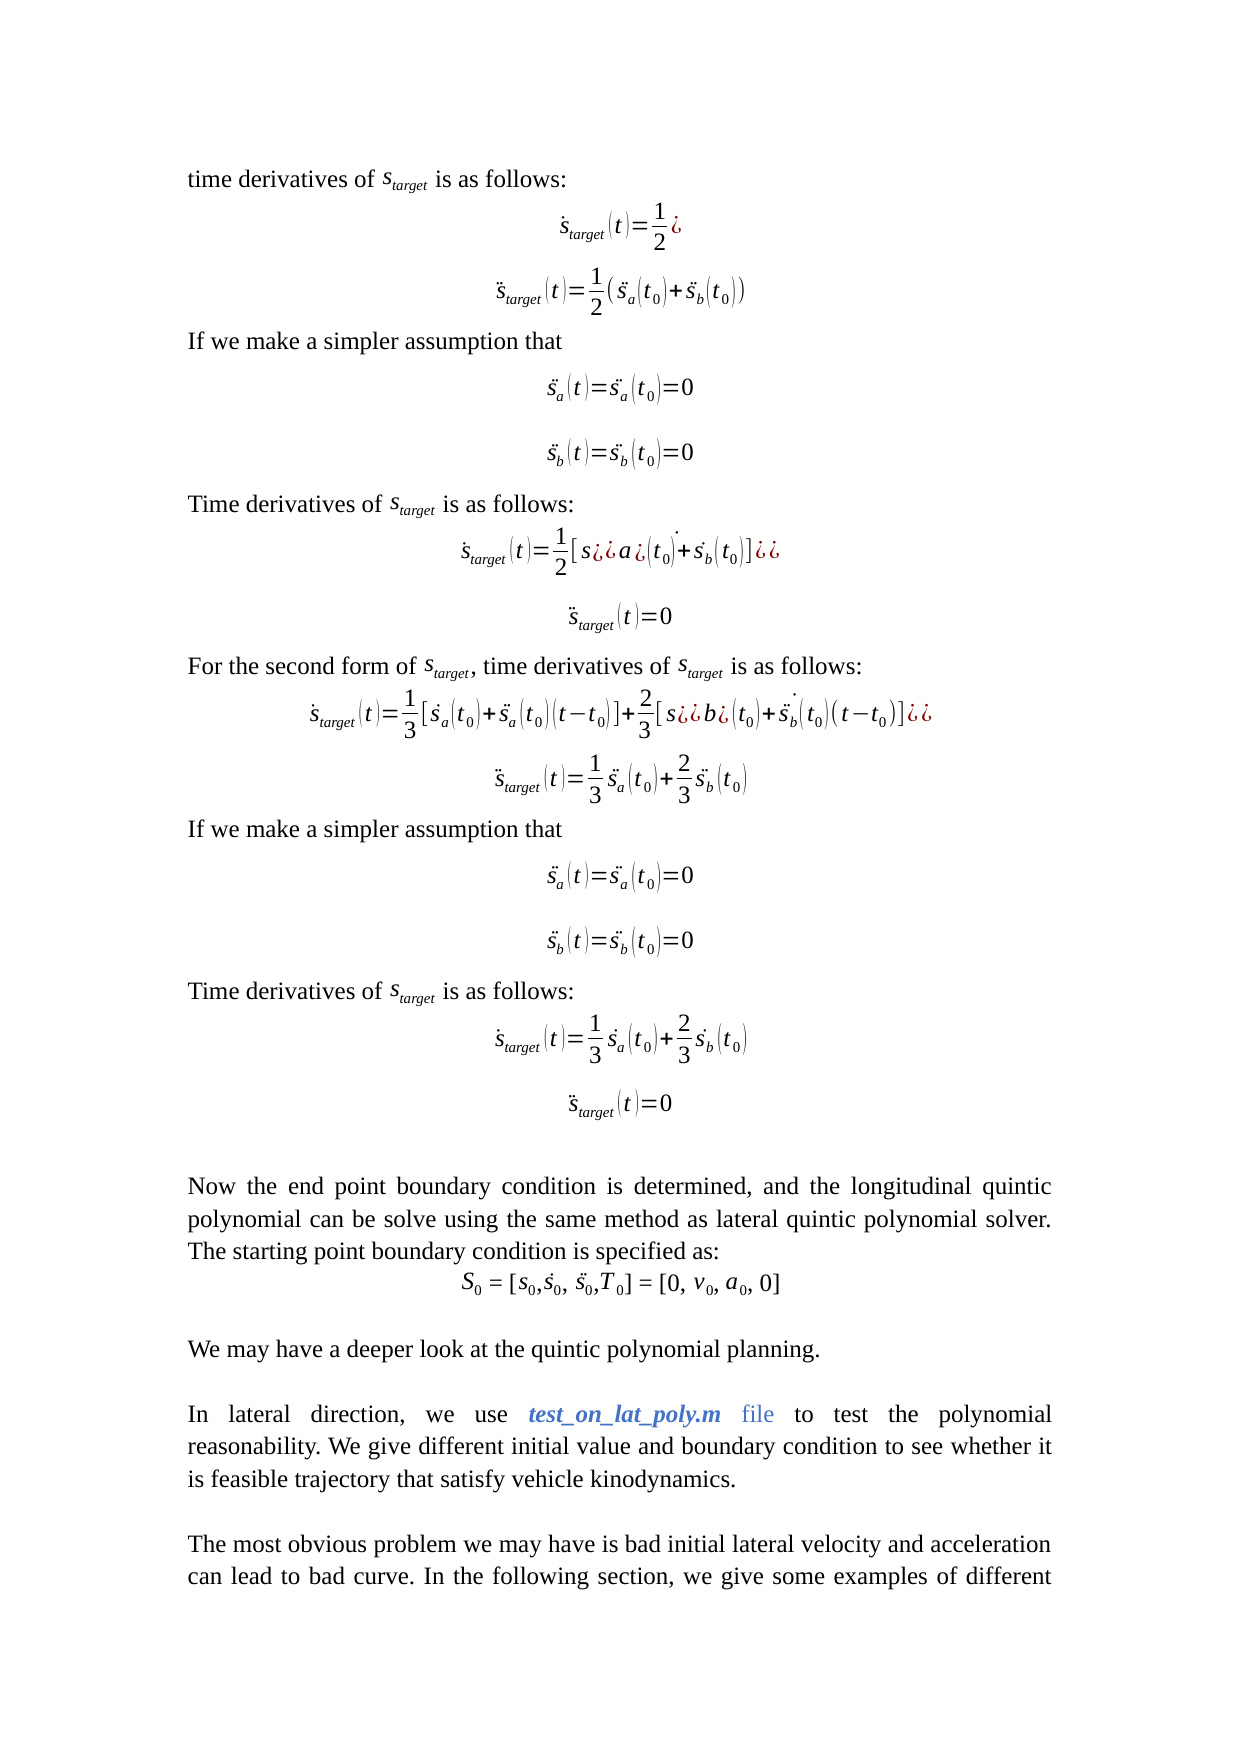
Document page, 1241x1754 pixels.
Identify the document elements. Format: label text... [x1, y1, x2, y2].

text Now the end point boundary condition is determined, and the longitudinal quintic polynomial can be solve using the same method as lateral quintic polynomial solver. The starting point boundary condition is specified as: [187, 1169, 1053, 1267]
text = [,, ,] = [0, , , 0] [187, 1267, 1053, 1299]
text If we make a simpler assumption that [187, 324, 1053, 357]
text Time derivatives of is as follows: [187, 974, 1053, 1007]
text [187, 1527, 1053, 1592]
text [187, 162, 1053, 194]
text We may have a deeper look at the quintic polynomial planning. [187, 1332, 1053, 1364]
text If we make a simpler assumption that [187, 812, 1053, 844]
text Time derivatives of is as follows: [187, 487, 1053, 519]
text In lateral direction, we use test_on_lat_poly.m file to test the polynomial reasonability. We give different initial value and boundary condition to see whether it is feasible trajectory that satisfy vehicle kinodynamics. [187, 1397, 1053, 1494]
text For the second form of , time derivatives of is as follows: [187, 649, 1053, 682]
